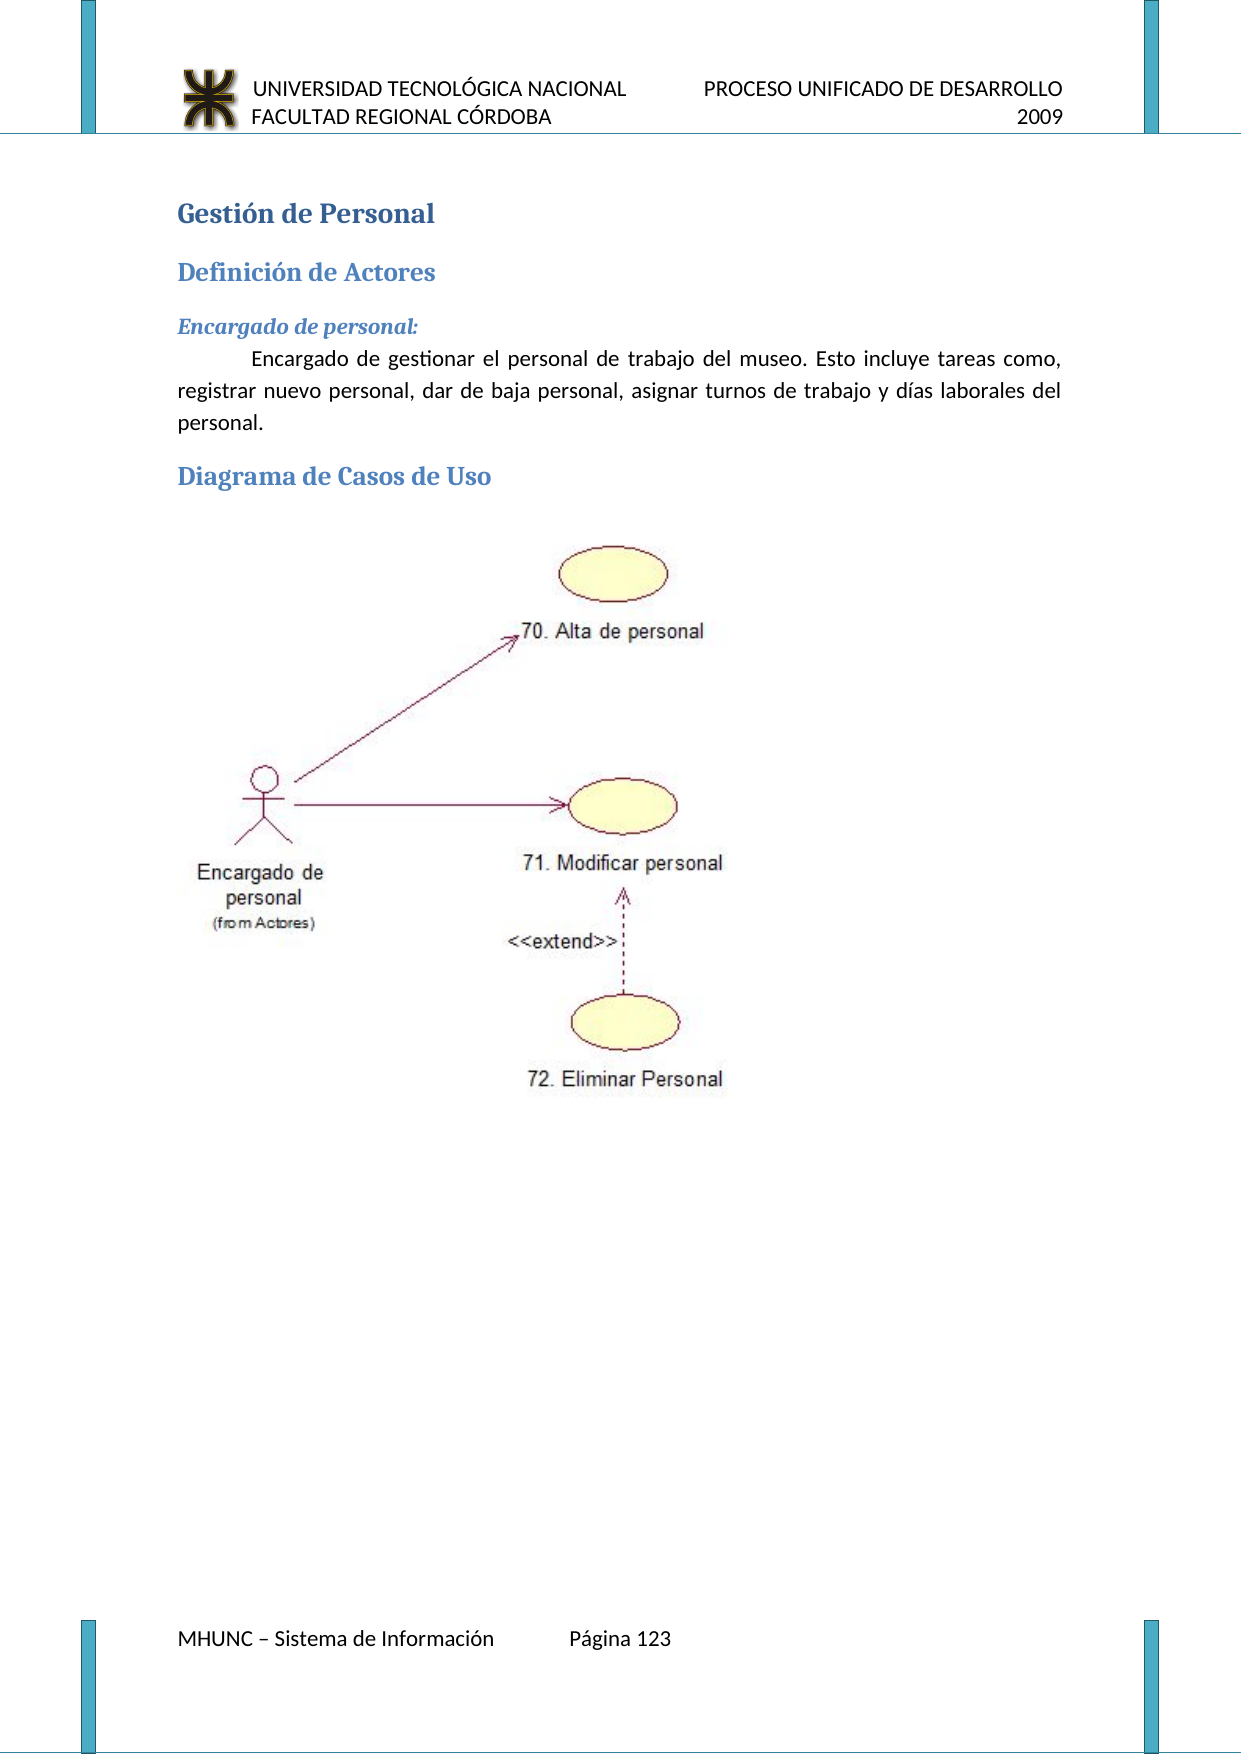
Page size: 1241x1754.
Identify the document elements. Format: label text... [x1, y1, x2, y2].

subtitle Encargado de personal: [177, 313, 1063, 340]
picture [182, 68, 239, 132]
subtitle Diagrama de Casos de Uso [177, 461, 1063, 492]
subtitle Definición de Actores [177, 257, 1063, 288]
text Encargado de gestionar el personal de trabajo del museo. Esto incluye tareas como, registrar nuevo personal, dar de baja personal, asignar turnos de trabajo y días laborales del personal. [177, 344, 1063, 436]
subtitle Gestión de Personal [177, 198, 1063, 231]
picture [177, 496, 778, 1146]
